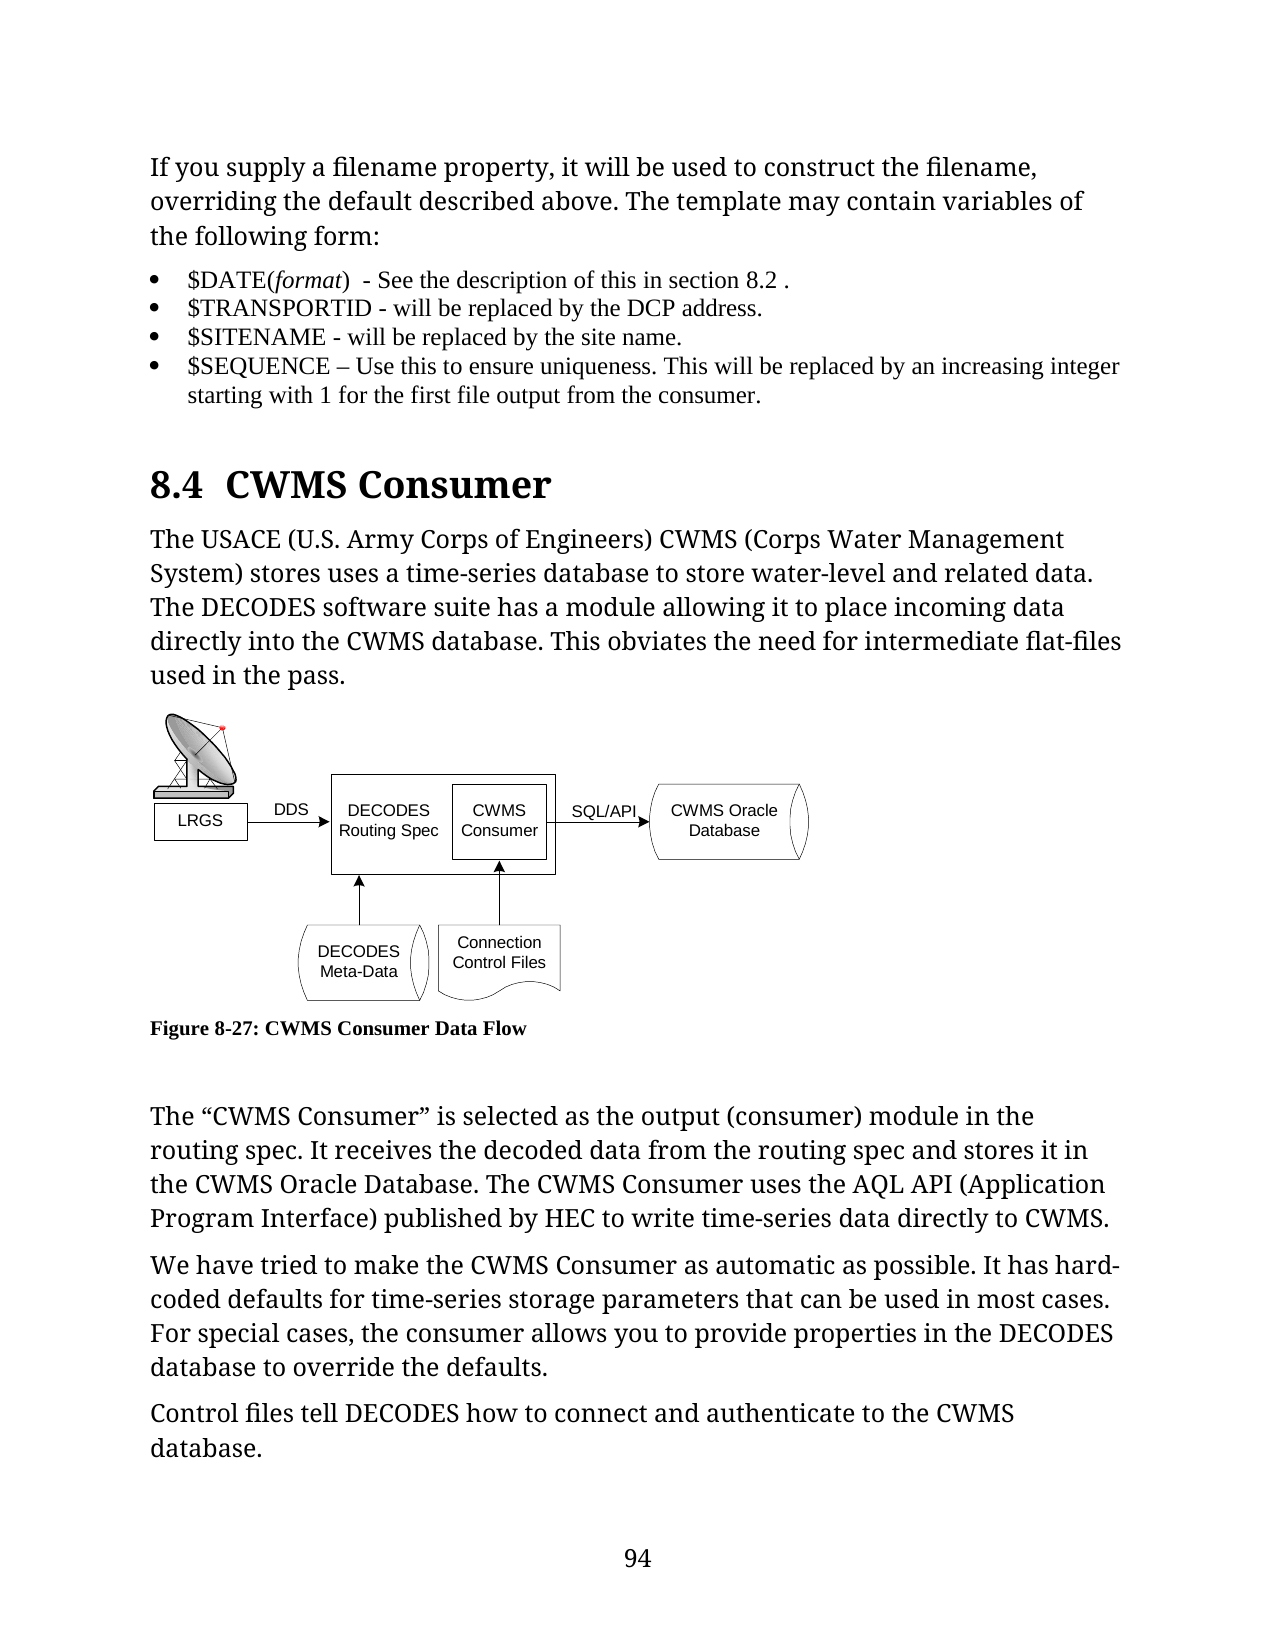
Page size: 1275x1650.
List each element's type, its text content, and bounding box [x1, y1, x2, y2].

list $SEQUENCE – Use this to ensure uniqueness. This will be replaced by an increasing integer starting with 1 for the first file output from the consumer. [150, 351, 1125, 408]
text We have tried to make the CWMS Consumer as automatic as possible. It has hard-coded defaults for time-series storage parameters that can be used in most cases. For special cases, the consumer allows you to provide properties in the DECODES database to override the defaults. [150, 1247, 1125, 1384]
text If you supply a filename property, it will be used to construct the filename, overriding the default described above. The template may contain variables of the following form: [150, 150, 1125, 252]
subtitle CWMS Consumer [150, 458, 1125, 509]
text The “CWMS Consumer” is selected as the output (consumer) module in the routing spec. It receives the decoded data from the routing spec and stores it in the CWMS Oracle Database. The CWMS Consumer uses the AQL API (Application Program Interface) published by HEC to write time-series data directly to CWMS. [150, 1099, 1125, 1235]
list $TRANSPORTID - will be replaced by the DCP address. [150, 293, 1125, 322]
list $DATE(format) - See the description of this in section 8.2 . [150, 265, 1125, 293]
list $SITENAME - will be replaced by the site name. [150, 322, 1125, 351]
text Control files tell DECODES how to connect and authenticate to the CWMS database. [150, 1396, 1125, 1464]
text The USACE (U.S. Army Corps of Engineers) CWMS (Corps Water Management System) stores uses a time-series database to store water-level and related data. The DECODES software suite has a module allowing it to place incoming data directly into the CWMS database. This obviates the need for intermediate flat-files used in the pass. [150, 522, 1125, 692]
